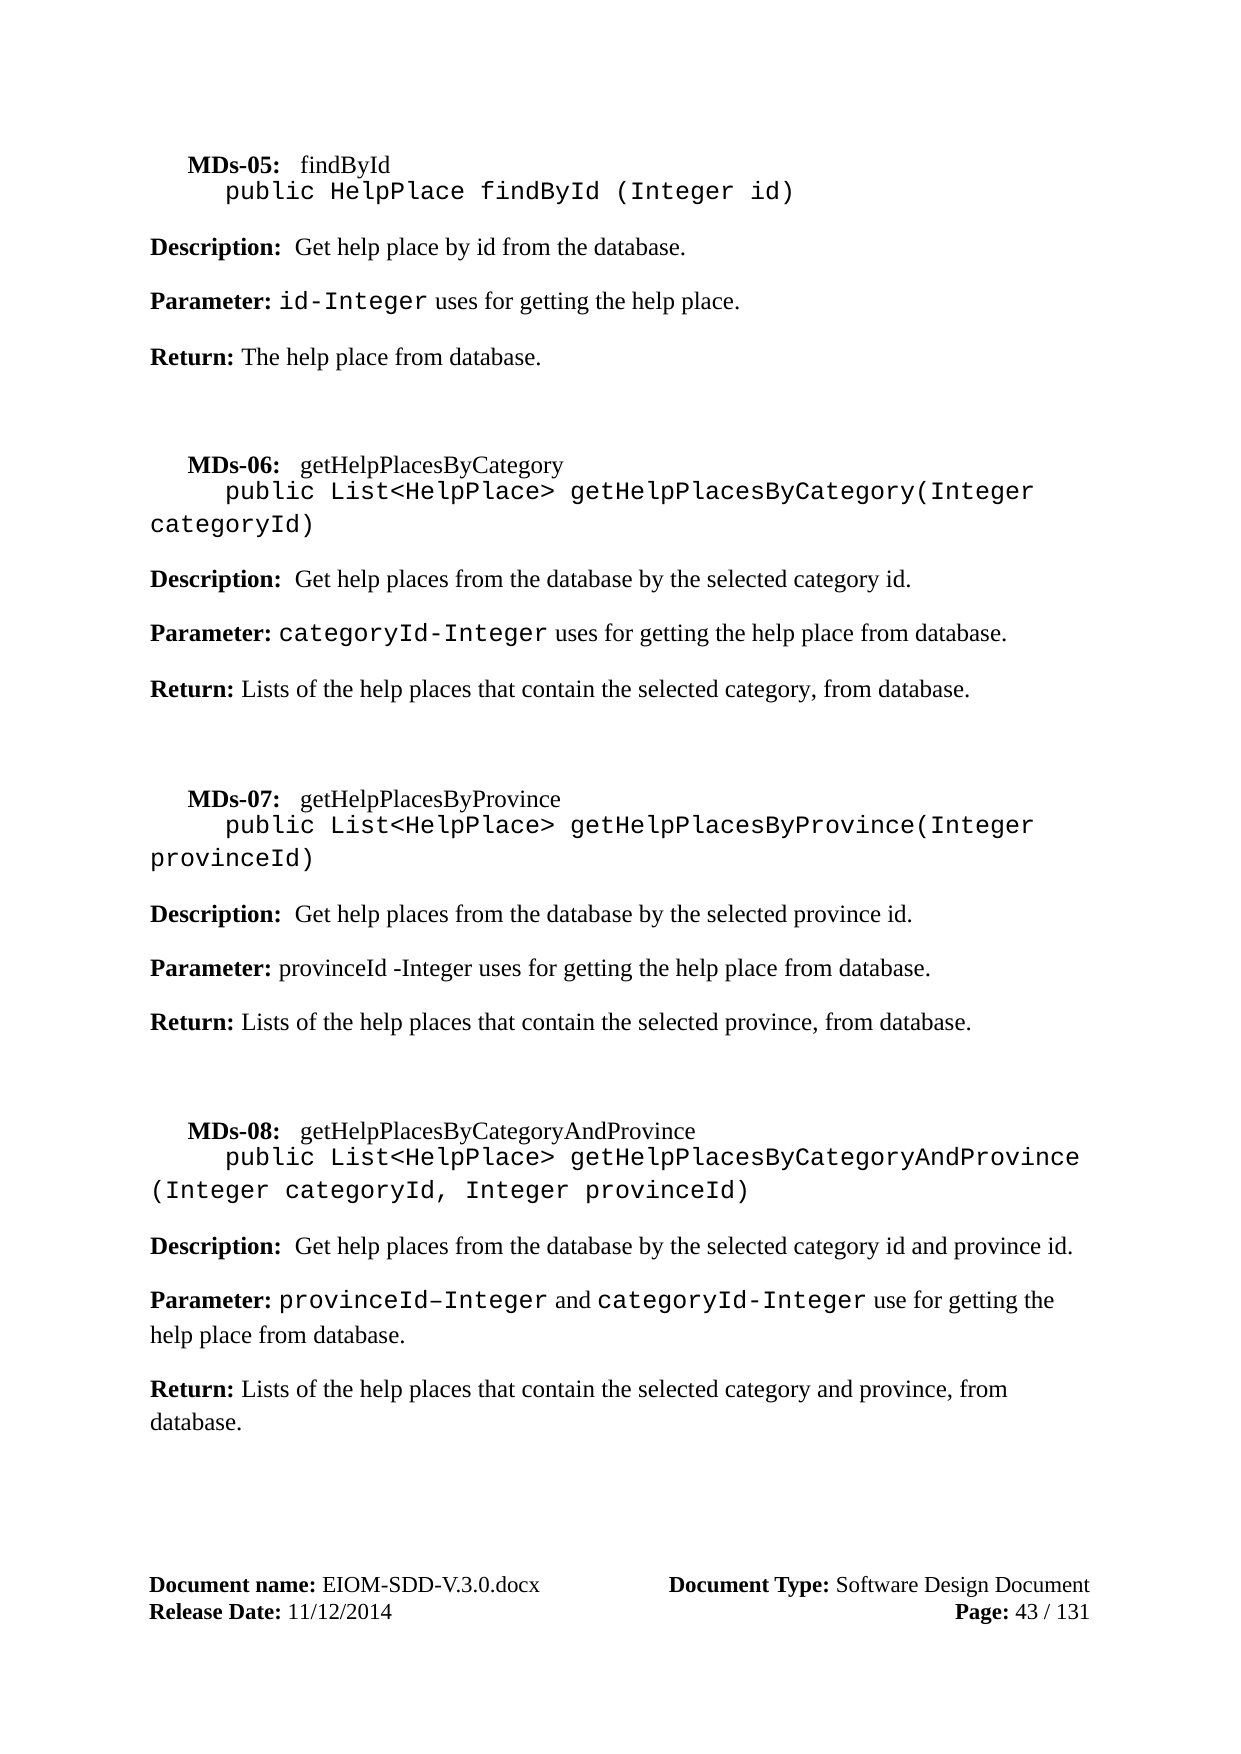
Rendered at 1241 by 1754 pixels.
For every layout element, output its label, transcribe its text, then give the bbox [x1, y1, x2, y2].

text Description: Get help places from the database by the selected category id. [150, 564, 1090, 593]
text Return: The help place from database. [150, 342, 1090, 371]
text Return: Lists of the help places that contain the selected category and province, from database. [150, 1374, 1090, 1435]
text Return: Lists of the help places that contain the selected province, from database. [150, 1007, 1090, 1035]
text public List<HelpPlace> getHelpPlacesByProvince(Integer provinceId) [150, 813, 1090, 874]
text Parameter: provinceId -Integer uses for getting the help place from database. [150, 953, 1090, 981]
text Parameter: provinceId–Integer and categoryId-Integer use for getting the help place from database. [150, 1285, 1090, 1348]
text Description: Get help place by id from the database. [150, 232, 1090, 261]
text public List<HelpPlace> getHelpPlacesByCategory(Integer categoryId) [150, 479, 1090, 539]
text Description: Get help places from the database by the selected category id and province id. [150, 1231, 1090, 1259]
list getHelpPlacesByCategoryAndProvince [187, 1116, 1090, 1145]
text public List<HelpPlace> getHelpPlacesByCategoryAndProvince (Integer categoryId, Integer provinceId) [150, 1145, 1090, 1206]
list getHelpPlacesByCategory [187, 450, 1090, 479]
list getHelpPlacesByProvince [187, 784, 1090, 813]
text Return: Lists of the help places that contain the selected category, from database. [150, 674, 1090, 703]
text Parameter: id-Integer uses for getting the help place. [150, 286, 1090, 317]
text public HelpPlace findById (Integer id) [150, 179, 1090, 207]
text Parameter: categoryId-Integer uses for getting the help place from database. [150, 618, 1090, 649]
list findById [187, 150, 1090, 179]
text Description: Get help places from the database by the selected province id. [150, 899, 1090, 928]
